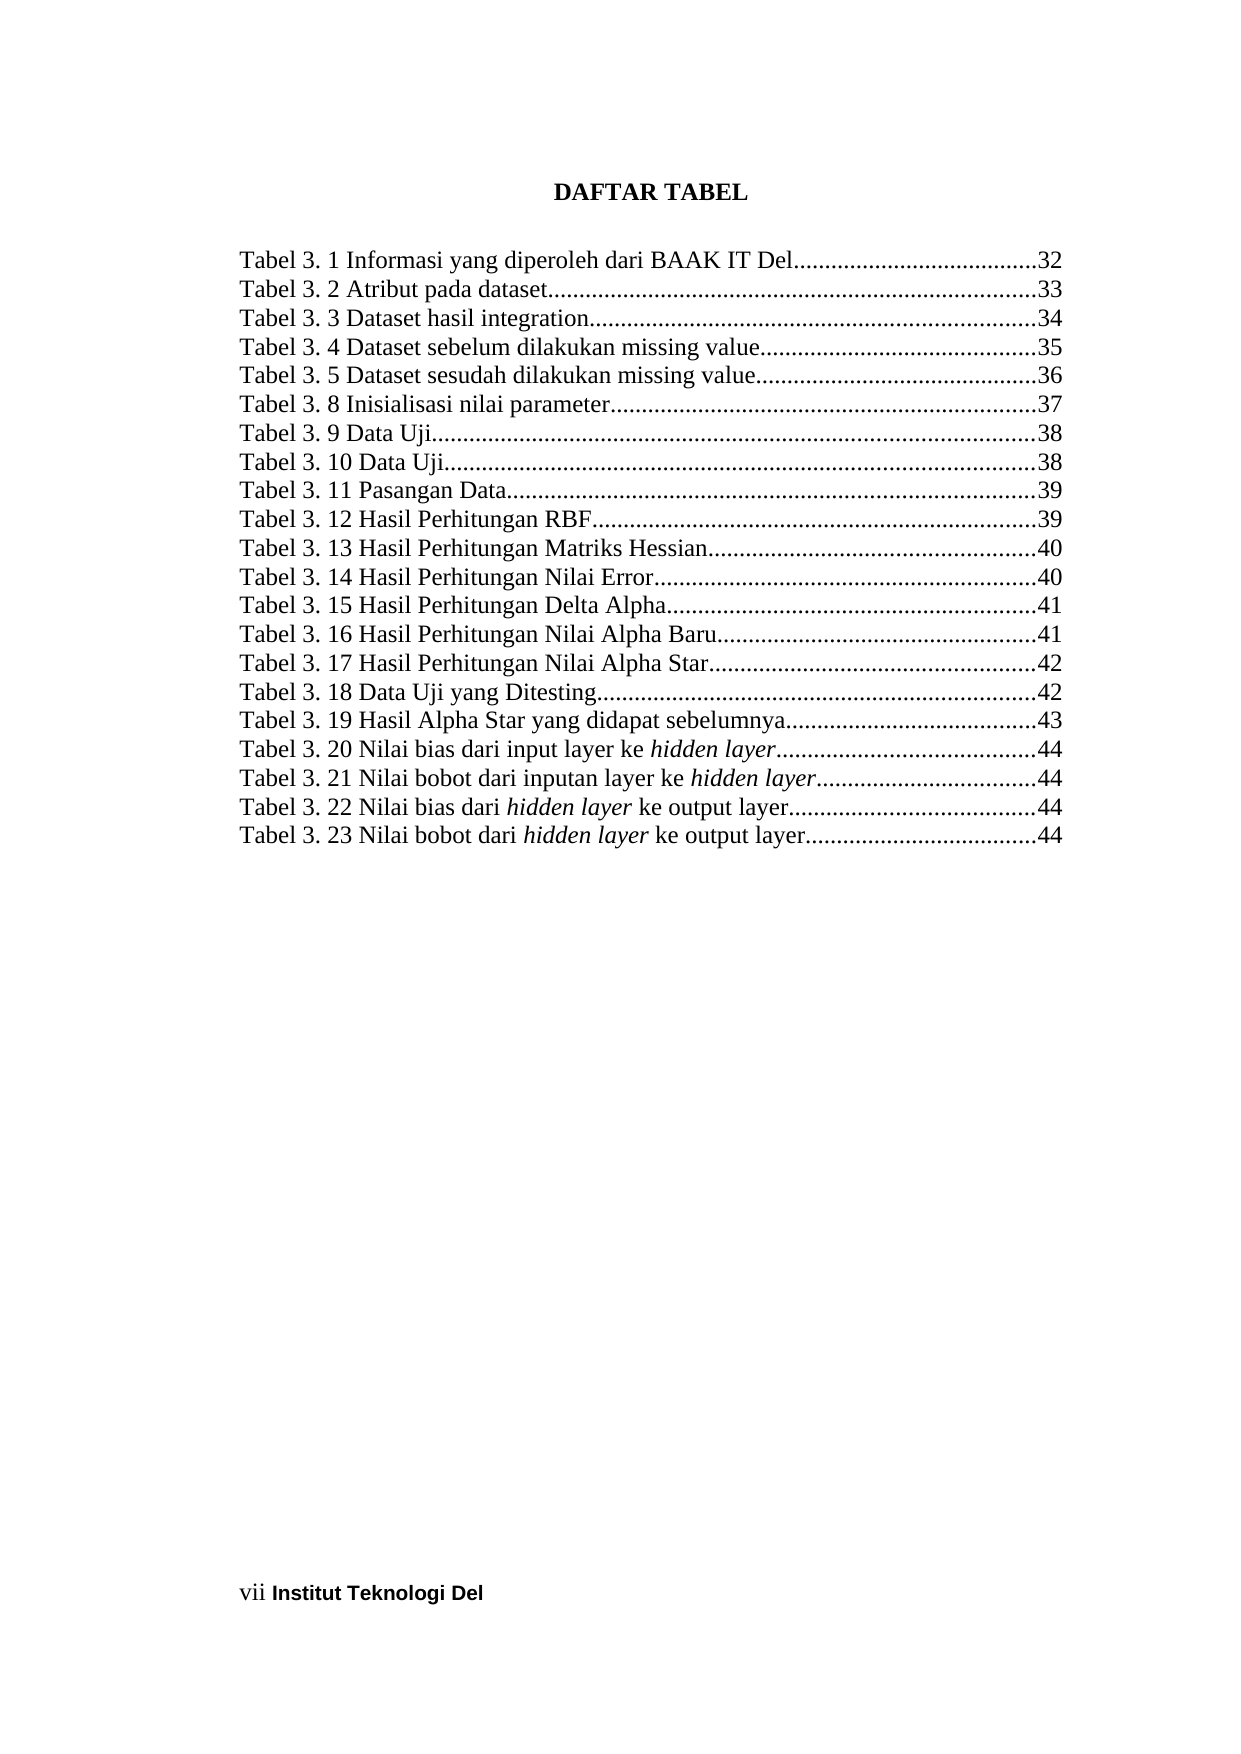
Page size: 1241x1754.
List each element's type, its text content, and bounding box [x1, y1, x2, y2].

text Tabel 3. 14 Hasil Perhitungan Nilai Error 40 [239, 562, 1063, 590]
text Tabel 3. 21 Nilai bobot dari inputan layer ke hidden layer 44 [239, 763, 1063, 792]
text Tabel 3. 16 Hasil Perhitungan Nilai Alpha Baru 41 [239, 619, 1063, 648]
text Tabel 3. 22 Nilai bias dari hidden layer ke output layer 44 [239, 792, 1063, 820]
text Tabel 3. 15 Hasil Perhitungan Delta Alpha 41 [239, 590, 1063, 619]
text Tabel 3. 19 Hasil Alpha Star yang didapat sebelumnya 43 [239, 705, 1063, 734]
text Tabel 3. 1 Informasi yang diperoleh dari BAAK IT Del 32 [239, 245, 1063, 274]
text Tabel 3. 3 Dataset hasil integration 34 [239, 303, 1063, 332]
text Tabel 3. 18 Data Uji yang Ditesting 42 [239, 677, 1063, 705]
text Tabel 3. 12 Hasil Perhitungan RBF 39 [239, 504, 1063, 533]
text Tabel 3. 9 Data Uji 38 [239, 418, 1063, 447]
text Tabel 3. 11 Pasangan Data 39 [239, 475, 1063, 504]
text Tabel 3. 2 Atribut pada dataset 33 [239, 274, 1063, 303]
text Tabel 3. 5 Dataset sesudah dilakukan missing value 36 [239, 360, 1063, 389]
text Tabel 3. 23 Nilai bobot dari hidden layer ke output layer 44 [239, 820, 1063, 849]
text Tabel 3. 8 Inisialisasi nilai parameter 37 [239, 389, 1063, 418]
subtitle DAFTAR TABEL [239, 177, 1063, 206]
text Tabel 3. 17 Hasil Perhitungan Nilai Alpha Star 42 [239, 648, 1063, 677]
text Tabel 3. 10 Data Uji 38 [239, 447, 1063, 475]
text Tabel 3. 20 Nilai bias dari input layer ke hidden layer 44 [239, 734, 1063, 763]
text Tabel 3. 13 Hasil Perhitungan Matriks Hessian 40 [239, 533, 1063, 562]
text Tabel 3. 4 Dataset sebelum dilakukan missing value 35 [239, 332, 1063, 360]
